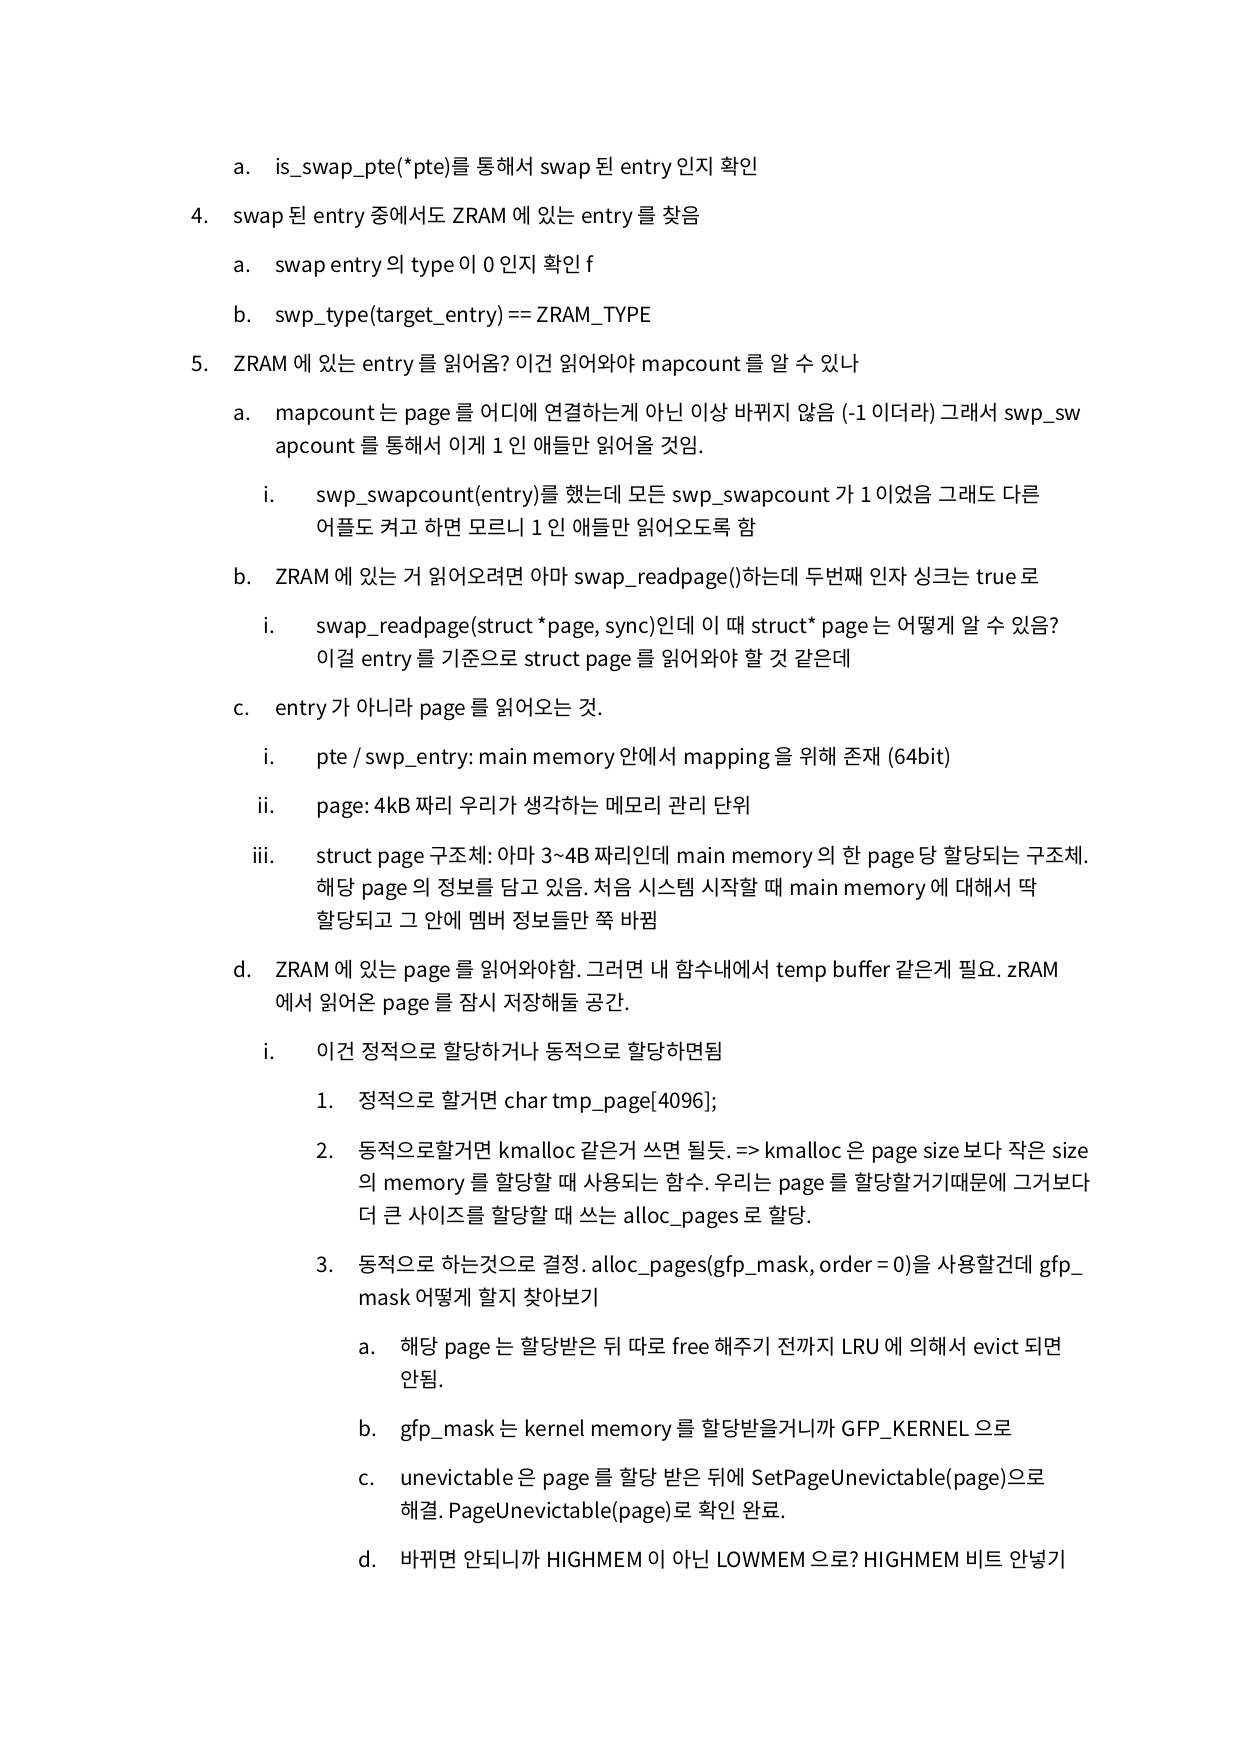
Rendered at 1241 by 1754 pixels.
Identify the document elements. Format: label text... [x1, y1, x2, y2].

list swap된 entry 중에서도 ZRAM에 있는 entry를 찾음 [192, 199, 1090, 229]
list entry가 아니라 page를 읽어오는 것. [233, 691, 1090, 721]
list mapcount는 page를 어디에 연결하는게 아닌 이상 바뀌지 않음 (-1이더라) 그래서 swp_swapcount를 통해서 이게 1인 애들만 읽어올 것임. [233, 396, 1090, 459]
list ZRAM에 있는 entry를 읽어옴? 이건 읽어와야 mapcount를 알 수 있나 [192, 347, 1090, 377]
list page: 4kB짜리 우리가 생각하는 메모리 관리 단위 [275, 790, 1090, 820]
list pte / swp_entry: main memory안에서 mapping을 위해 존재 (64bit) [275, 741, 1090, 771]
list 이건 정적으로 할당하거나 동적으로 할당하면됨 [275, 1035, 1090, 1066]
list 동적으로 하는것으로 결정. alloc_pages(gfp_mask, order = 0)을 사용할건데 gfp_mask 어떻게 할지 찾아보기 [317, 1248, 1090, 1311]
list ZRAM에 있는 거 읽어오려면 아마 swap_readpage()하는데 두번째 인자 싱크는 true로 [233, 560, 1090, 590]
list unevictable은 page를 할당 받은 뒤에 SetPageUnevictable(page)으로 해결. PageUnevictable(page)로 확인 완료. [358, 1461, 1090, 1524]
list is_swap_pte(*pte)를 통해서 swap된 entry인지 확인 [233, 150, 1090, 180]
list swp_swapcount(entry)를 했는데 모든 swp_swapcount가 1이었음 그래도 다른 어플도 켜고 하면 모르니 1인 애들만 읽어오도록 함 [275, 478, 1090, 541]
list gfp_mask는 kernel memory를 할당받을거니까 GFP_KERNEL으로 [358, 1412, 1090, 1442]
list swp_type(target_entry) == ZRAM_TYPE [233, 298, 1090, 328]
list 동적으로할거면 kmalloc같은거 쓰면 될듯. => kmalloc은 page size보다 작은 size의 memory를 할당할 때 사용되는 함수. 우리는 page를 할당할거기때문에 그거보다 더 큰 사이즈를 할당할 때 쓰는 alloc_pages로 할당. [317, 1134, 1090, 1229]
list 바뀌면 안되니까 HIGHMEM이 아닌 LOWMEM으로? HIGHMEM 비트 안넣기 [358, 1543, 1090, 1573]
list ZRAM에 있는 page를 읽어와야함. 그러면 내 함수내에서 temp buffer같은게 필요. zRAM에서 읽어온 page를 잠시 저장해둘 공간. [233, 953, 1090, 1016]
list 해당 page는 할당받은 뒤 따로 free해주기 전까지 LRU에 의해서 evict 되면 안됨. [358, 1330, 1090, 1393]
list 정적으로 할거면 char tmp_page[4096]; [317, 1085, 1090, 1115]
list swap entry의 type이 0인지 확인f [233, 248, 1090, 279]
list struct page 구조체: 아마 3~4B짜리인데 main memory의 한 page당 할당되는 구조체. 해당 page의 정보를 담고 있음. 처음 시스템 시작할 때 main memory에 대해서 딱 할당되고 그 안에 멤버 정보들만 쭉 바뀜 [275, 839, 1090, 934]
list swap_readpage(struct *page, sync)인데 이 때 struct* page는 어떻게 알 수 있음? 이걸 entry를 기준으로 struct page를 읽어와야 할 것 같은데 [275, 609, 1090, 672]
